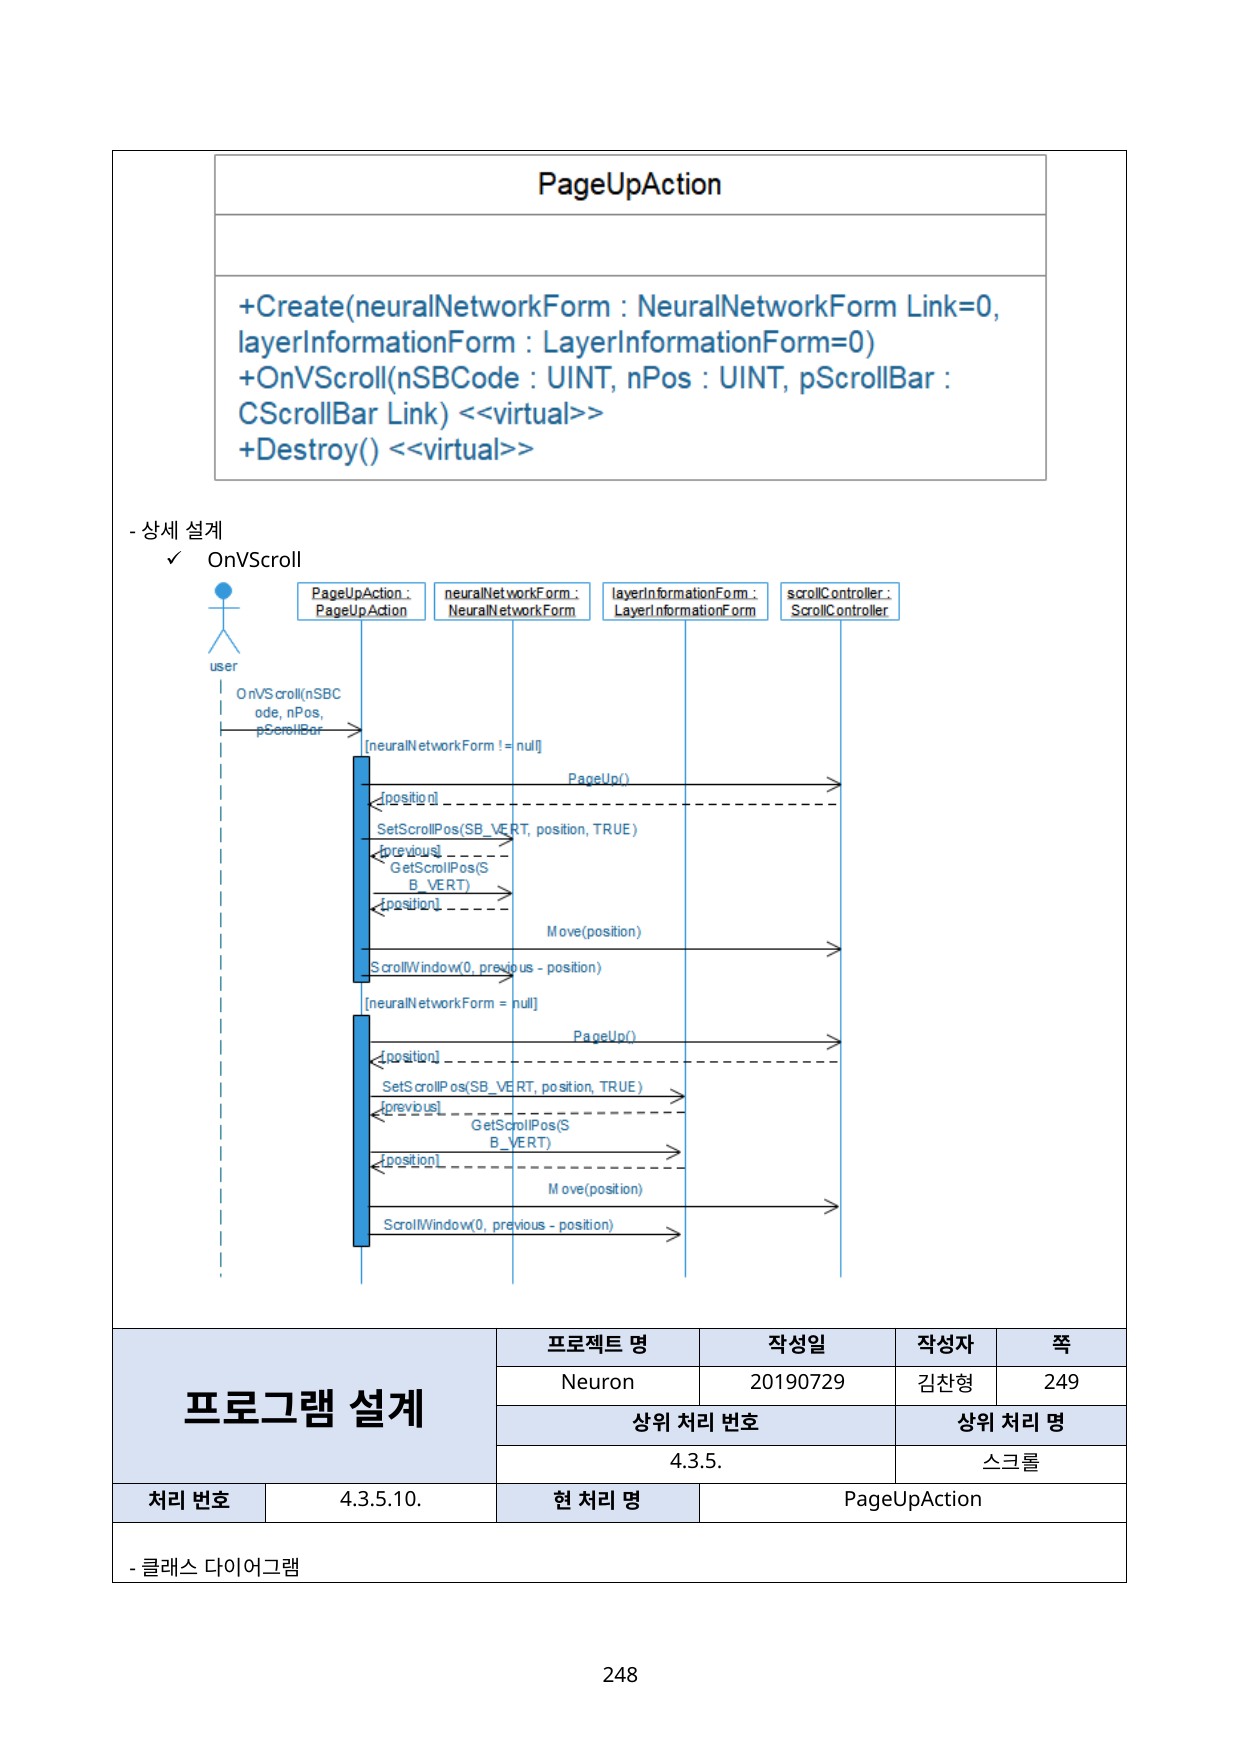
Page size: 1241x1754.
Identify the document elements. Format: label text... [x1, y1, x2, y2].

table_cell 작성자 [896, 1329, 996, 1366]
table_cell 4.3.5.10. [266, 1484, 496, 1522]
table_cell 작성일 [700, 1329, 895, 1366]
picture [207, 151, 1053, 487]
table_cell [113, 1523, 1126, 1582]
table_cell 프로젝트 명 [497, 1329, 699, 1366]
table_cell 프로그램 설계 [113, 1329, 496, 1483]
table_cell 김찬형 [896, 1367, 996, 1405]
table_cell 쪽 [997, 1329, 1126, 1366]
table_cell 4.3.5. [497, 1446, 895, 1483]
table_cell 20190729 [700, 1367, 895, 1405]
table_cell 스크롤 [896, 1446, 1126, 1483]
table_cell 상위 처리 번호 [497, 1406, 895, 1445]
table_cell 처리 번호 [113, 1484, 265, 1522]
picture [207, 573, 904, 1299]
table_cell 249 [997, 1367, 1126, 1405]
table_cell 상위 처리 명 [896, 1406, 1126, 1445]
table_cell Neuron [497, 1367, 699, 1405]
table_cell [113, 151, 1126, 1327]
table_cell 현 처리 명 [497, 1484, 699, 1522]
table_cell PageUpAction [700, 1484, 1126, 1522]
